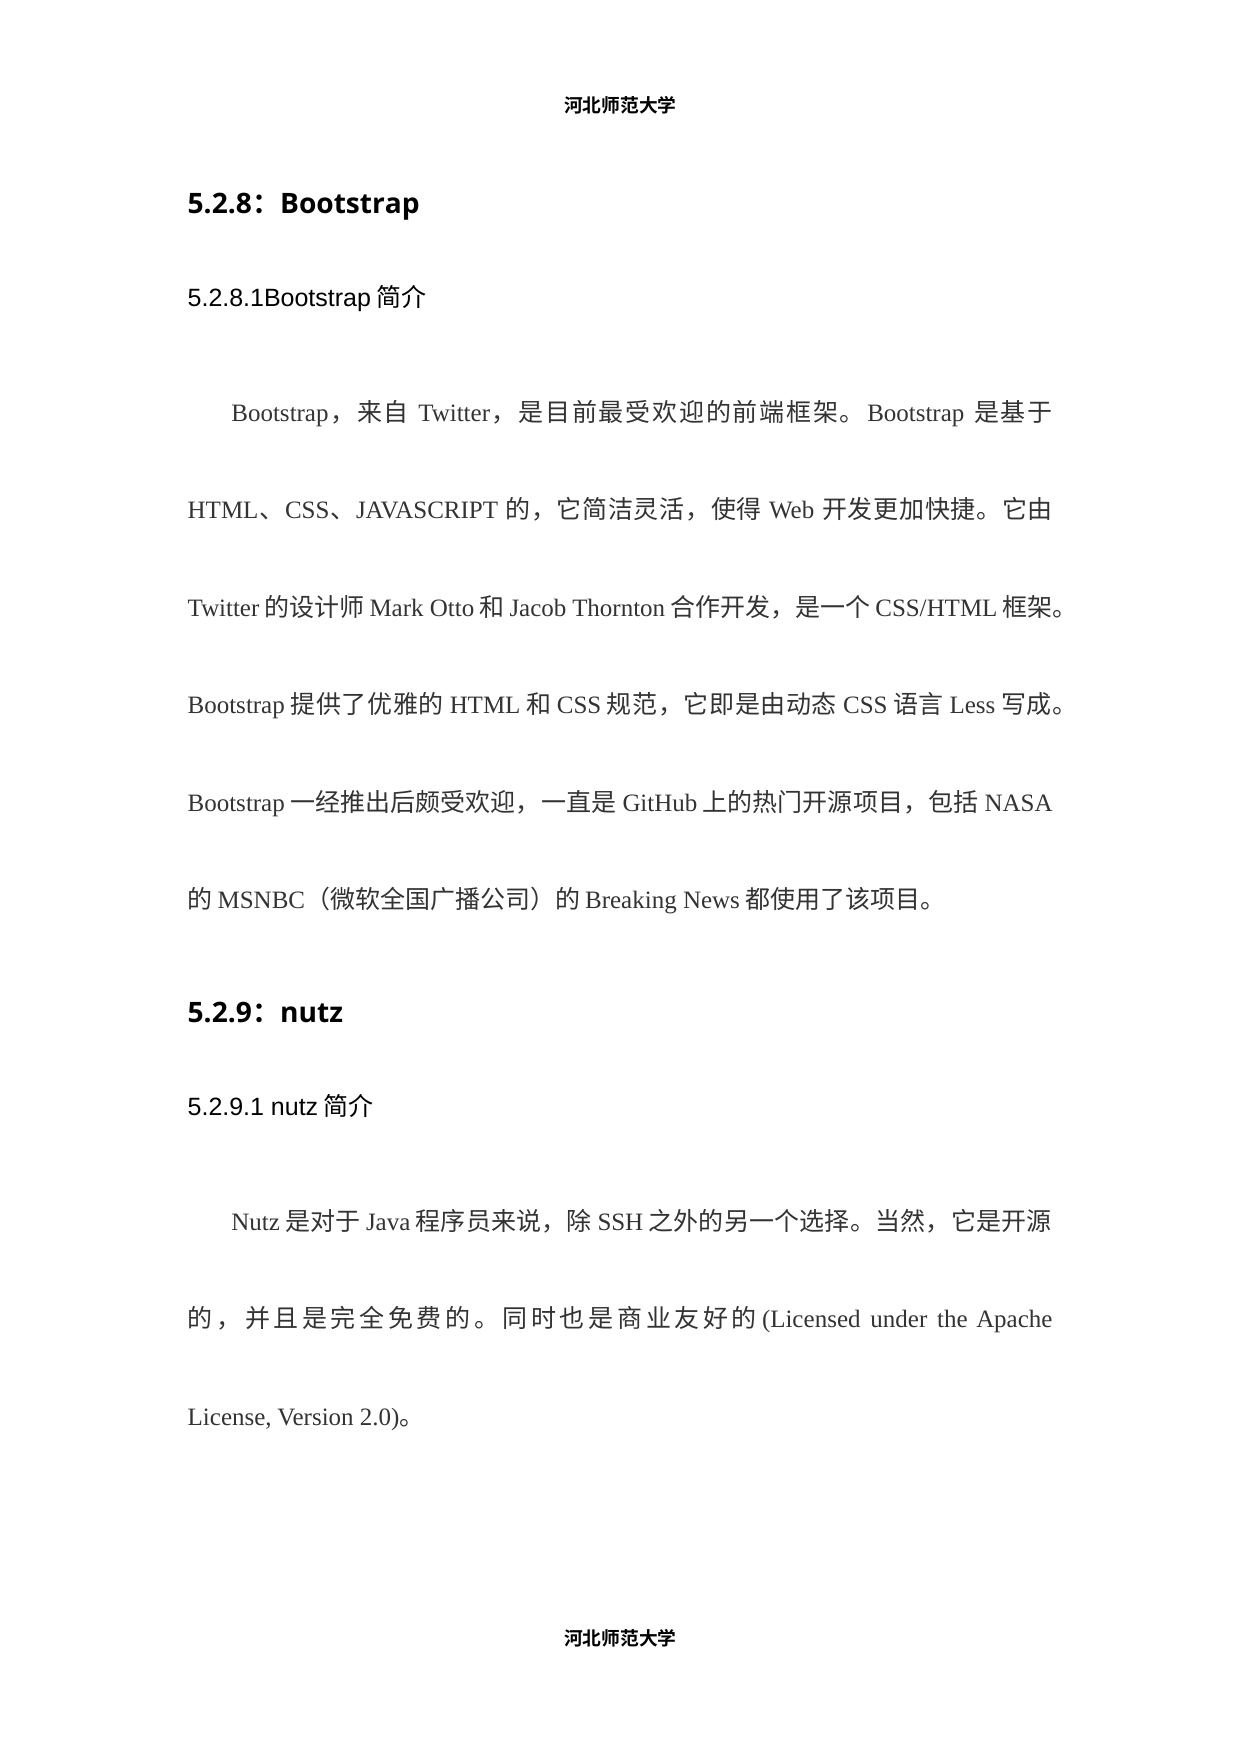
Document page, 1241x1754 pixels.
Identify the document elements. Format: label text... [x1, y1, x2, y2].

subtitle 5.2.8：Bootstrap [187, 168, 1053, 233]
subtitle 5.2.8.1Bootstrap简介 [187, 263, 1053, 328]
text Bootstrap，来自 Twitter，是目前最受欢迎的前端框架。Bootstrap 是基于 HTML、CSS、JAVASCRIPT 的，它简洁灵活，使得 Web 开发更加快捷。它由Twitter的设计师Mark Otto和Jacob Thornton合作开发，是一个CSS/HTML框架。Bootstrap提供了优雅的HTML和CSS规范，它即是由动态CSS语言Less写成。Bootstrap一经推出后颇受欢迎，一直是GitHub上的热门开源项目，包括NASA的MSNBC（微软全国广播公司）的Breaking News都使用了该项目。 [187, 378, 1053, 930]
subtitle 5.2.9：nutz [187, 978, 1053, 1043]
subtitle 5.2.9.1 nutz简介 [187, 1072, 1053, 1137]
text Nutz是对于Java程序员来说，除SSH之外的另一个选择。当然，它是开源的，并且是完全免费的。同时也是商业友好的(Licensed under the Apache License, Version 2.0)。 [187, 1187, 1053, 1447]
